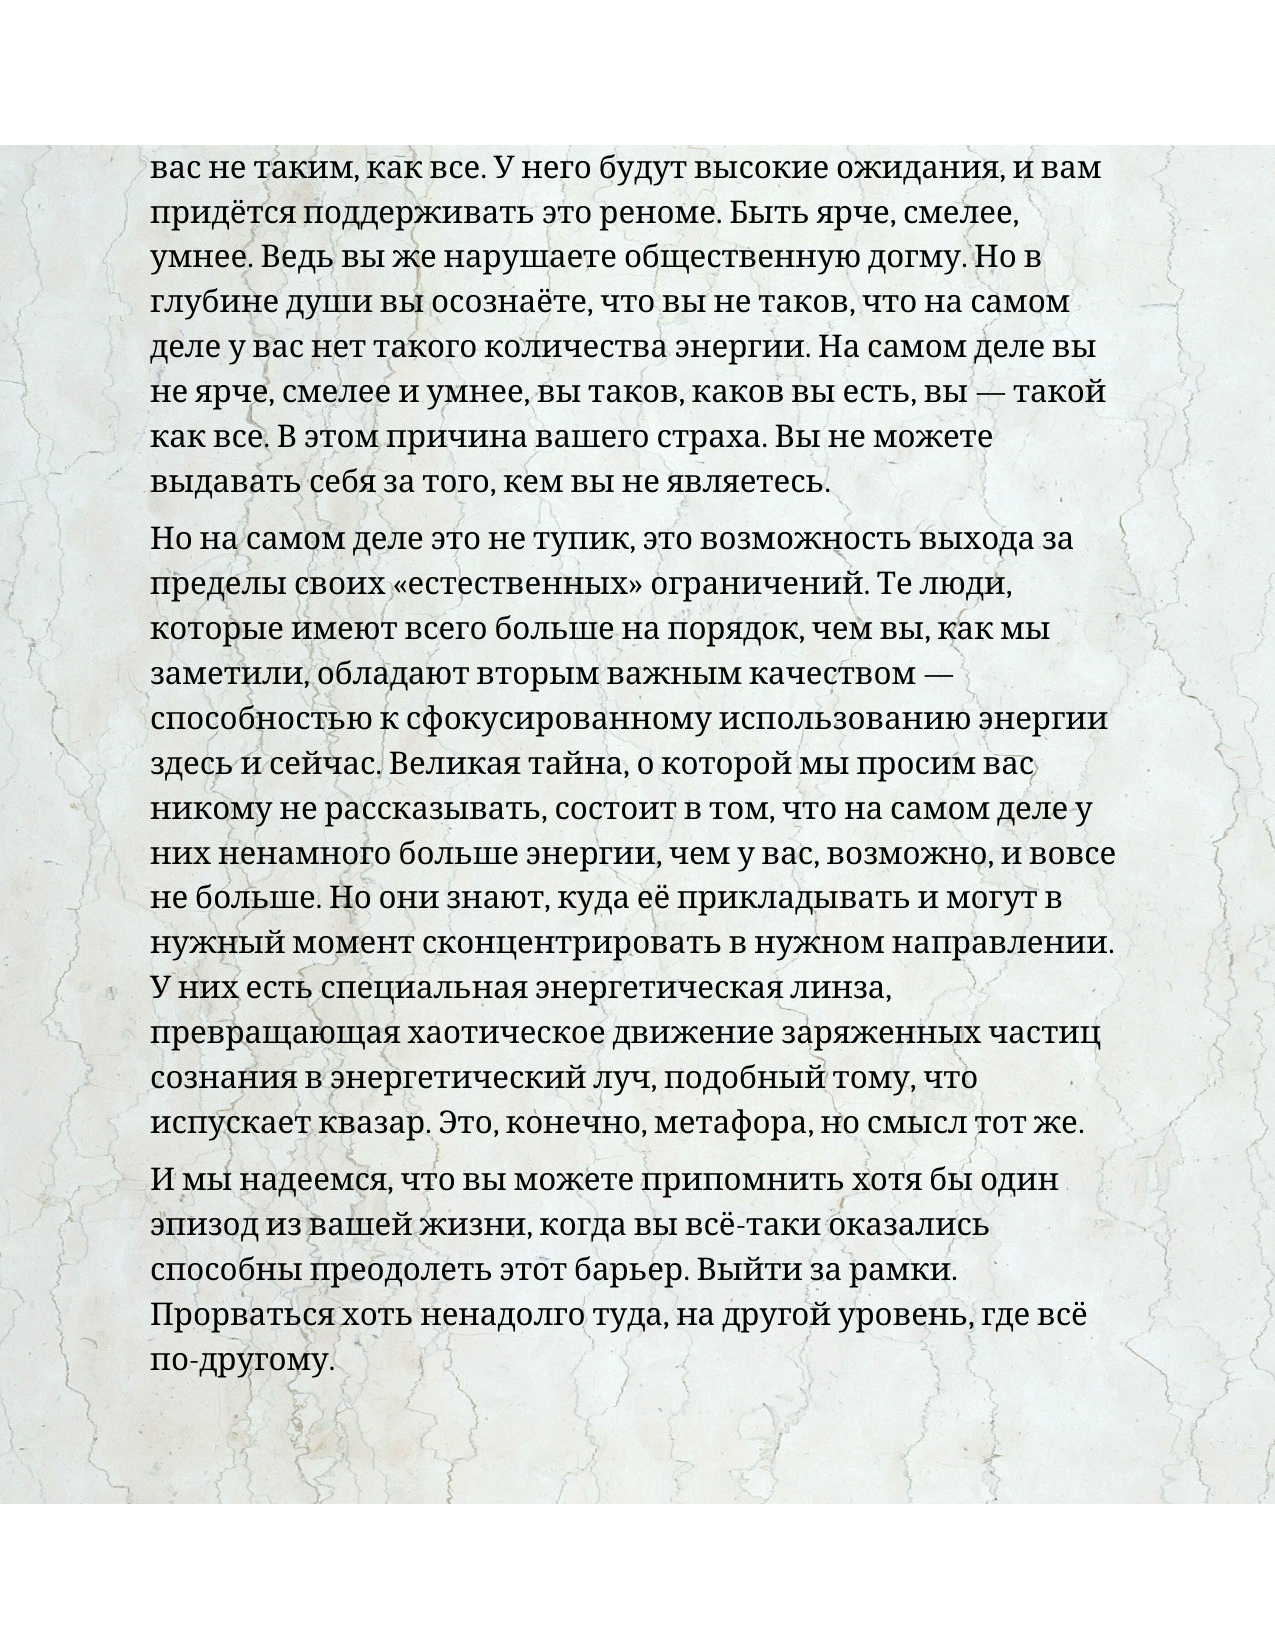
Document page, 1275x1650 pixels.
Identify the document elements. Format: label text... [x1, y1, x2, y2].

text Но на самом деле это не тупик, это возможность выхода за пределы своих «естественных» ограничений. Те люди, которые имеют всего больше на порядок, чем вы, как мы заметили, обладают вторым важным качеством — способностью к сфокусированному использованию энергии здесь и сейчас. Великая тайна, о которой мы просим вас никому не рассказывать, состоит в том, что на самом деле у них ненамного больше энергии, чем у вас, возможно, и вовсе не больше. Но они знают, куда её прикладывать и могут в нужный момент сконцентрировать в нужном направлении. У них есть специальная энергетическая линза, превращающая хаотическое движение заряженных частиц сознания в энергетический луч, подобный тому, что испускает квазар. Это, конечно, метафора, но смысл тот же. [150, 522, 1125, 1141]
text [150, 150, 1125, 500]
text И мы надеемся, что вы можете припомнить хотя бы один эпизод из вашей жизни, когда вы всё-таки оказались способны преодолеть этот барьер. Выйти за рамки. Прорваться хоть ненадолго туда, на другой уровень, где всё по-другому. [150, 1163, 1125, 1378]
picture [0, 145, 1275, 1504]
